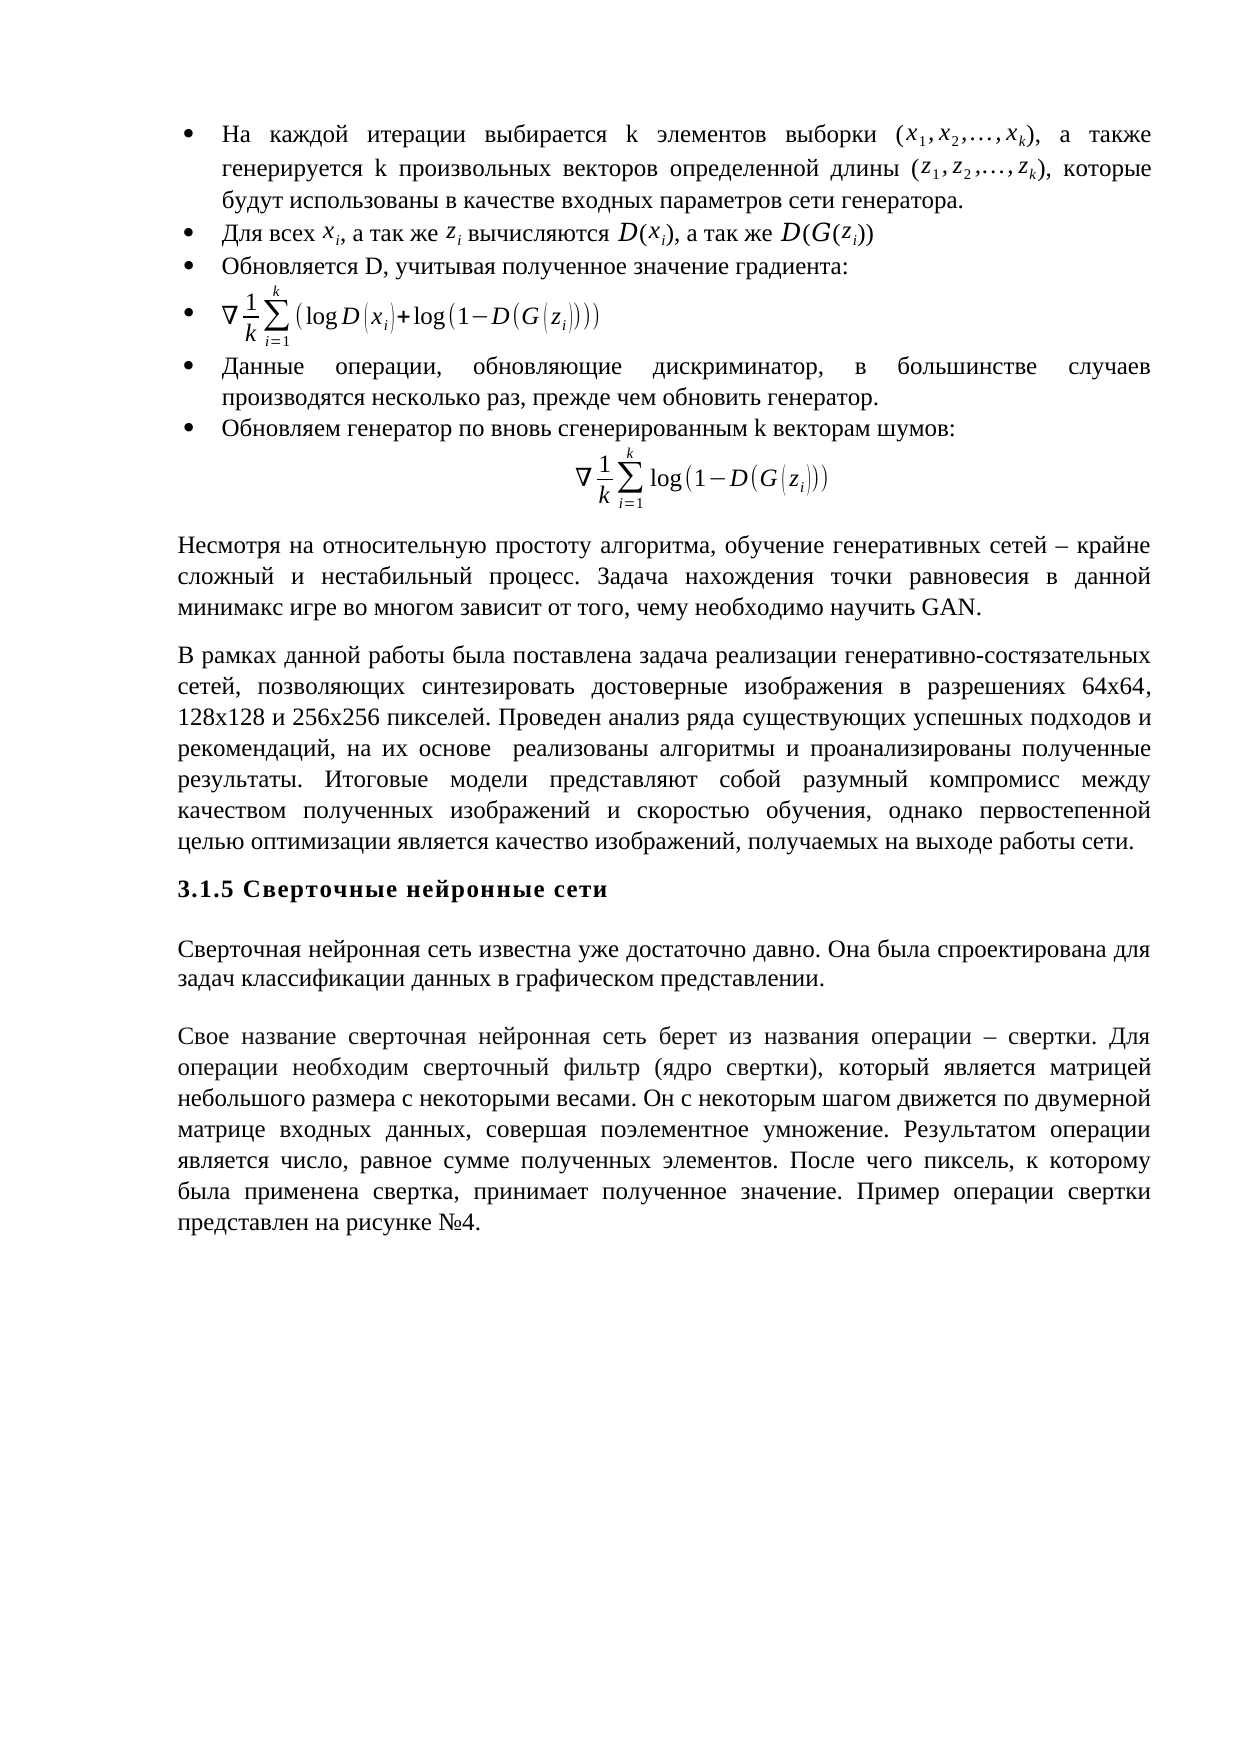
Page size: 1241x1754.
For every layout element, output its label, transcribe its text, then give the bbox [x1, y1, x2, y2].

list Для всех , а так же вычисляются 𝐷(), а так же 𝐷(𝐺()) [184, 216, 1152, 248]
text Несмотря на относительную простоту алгоритма, обучение генеративных сетей – крайне сложный и нестабильный процесс. Задача нахождения точки равновесия в данной минимакс игре во многом зависит от того, чему необходимо научить GAN. [177, 530, 1152, 621]
text Сверточная нейронная сеть известна уже достаточно давно. Она была спроектирована для задач классификации данных в графическом представлении. [177, 934, 1152, 992]
list Обновляется D, учитывая полученное значение градиента: [184, 251, 1152, 280]
text В рамках данной работы была поставлена задача реализации генеративно-состязательных сетей, позволяющих синтезировать достоверные изображения в разрешениях 64x64, 128x128 и 256х256 пикселей. Проведен анализ ряда существующих успешных подходов и рекомендаций, на их основе реализованы алгоритмы и проанализированы полученные результаты. Итоговые модели представляют собой разумный компромисс между качеством полученных изображений и скоростью обучения, однако первостепенной целью оптимизации является качество изображений, получаемых на выходе работы сети. [177, 640, 1152, 855]
text Свое название сверточная нейронная сеть берет из названия операции – свертки. Для операции необходим сверточный фильтр (ядро свертки), который является матрицей небольшого размера с некоторыми весами. Он с некоторым шагом движется по двумерной матрице входных данных, совершая поэлементное умножение. Результатом операции является число, равное сумме полученных элементов. После чего пиксель, к которому была применена свертка, принимает полученное значение. Пример операции свертки представлен на рисунке №4. [177, 1050, 1152, 1236]
list Обновляем генератор по вновь сгенерированным k векторам шумов: [184, 413, 1152, 442]
text 3.1.5 Сверточные нейронные сети [177, 874, 1152, 903]
list Данные операции, обновляющие дискриминатор, в большинстве случаев производятся несколько раз, прежде чем обновить генератор. [184, 351, 1152, 411]
list На каждой итерации выбирается k элементов выборки (), а также генерируется k произвольных векторов определенной длины (), которые будут использованы в качестве входных параметров сети генератора. [184, 118, 1152, 214]
